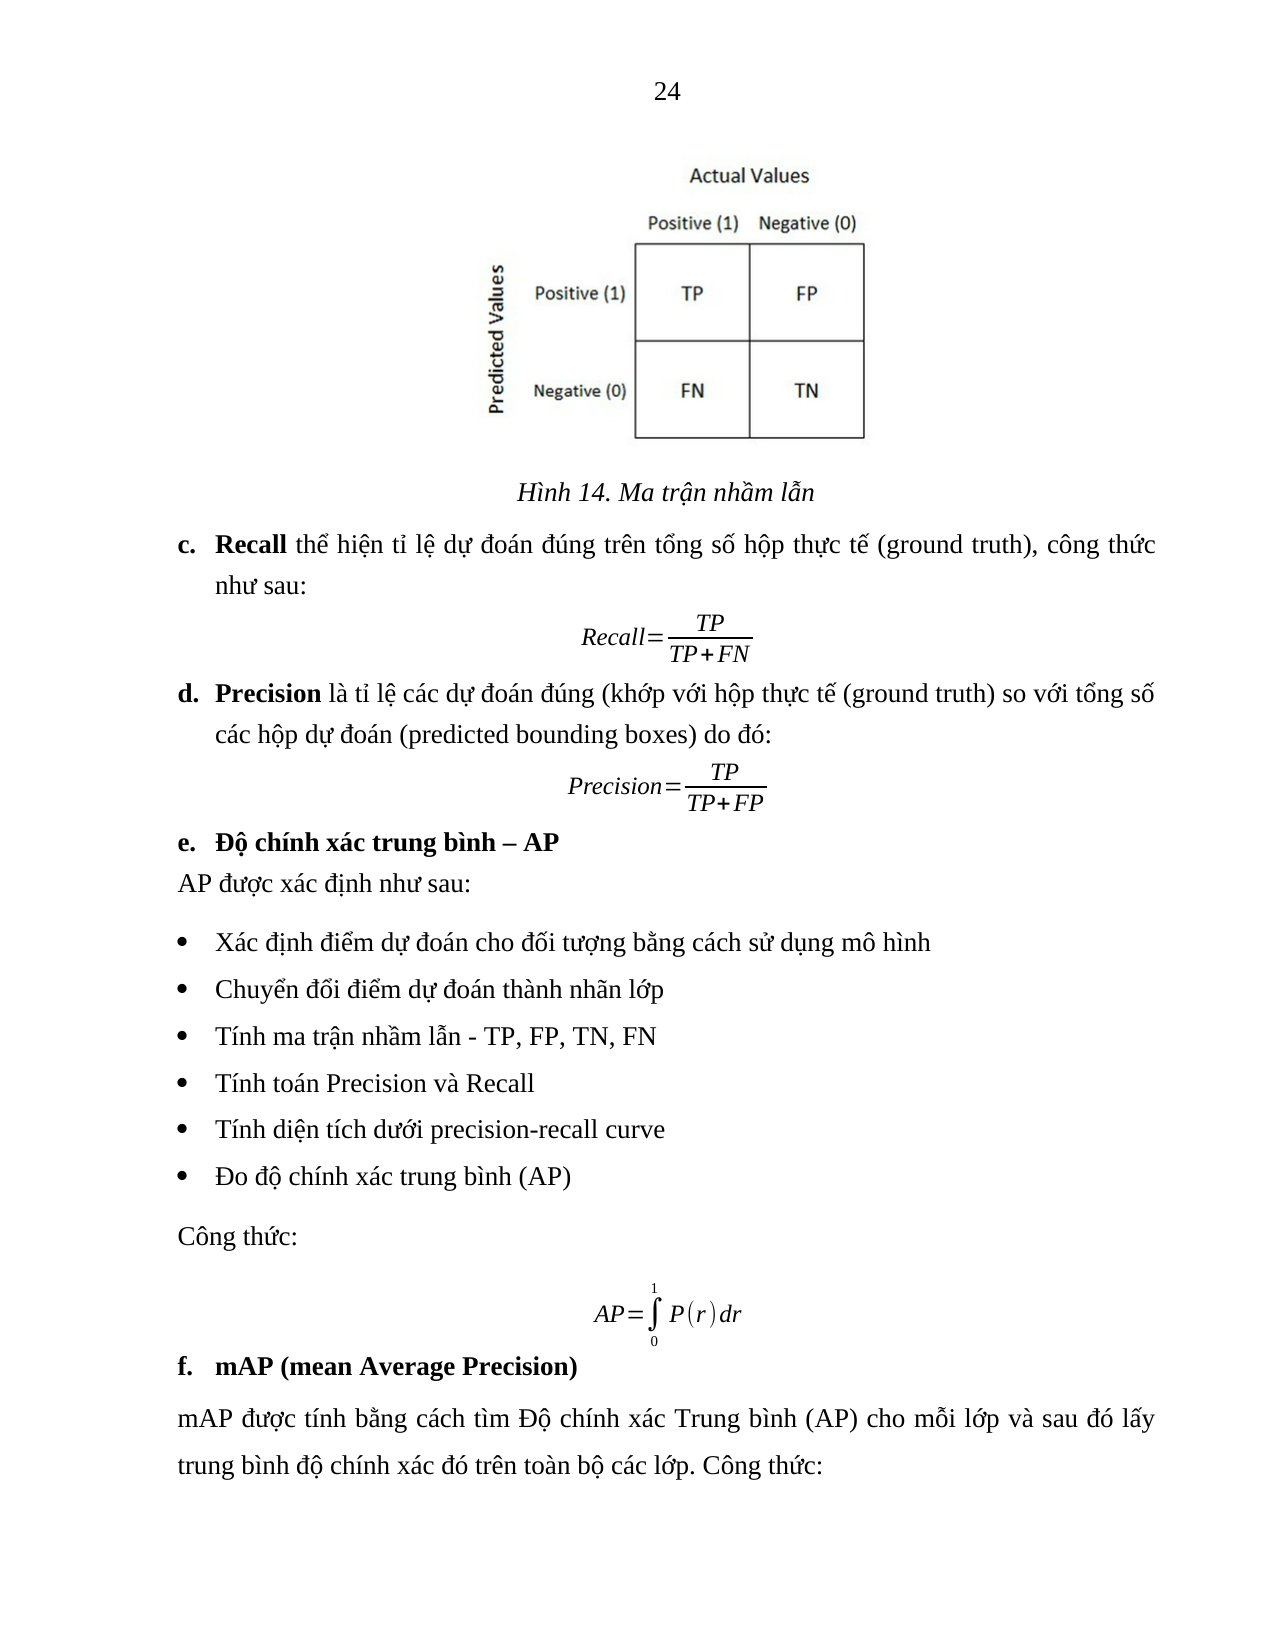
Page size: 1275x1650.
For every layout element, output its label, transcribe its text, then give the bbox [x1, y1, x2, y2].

list Đo độ chính xác trung bình (AP) [177, 1160, 1157, 1192]
list Recall thể hiện tỉ lệ dự đoán đúng trên tổng số hộp thực tế (ground truth), công thức như sau: [177, 528, 1157, 600]
list Chuyển đổi điểm dự đoán thành nhãn lớp [177, 973, 1157, 1004]
text Công thức: [177, 1220, 1157, 1251]
picture [460, 137, 874, 449]
list Xác định điểm dự đoán cho đối tượng bằng cách sử dụng mô hình [177, 926, 1157, 957]
list Precision là tỉ lệ các dự đoán đúng (khớp với hộp thực tế (ground truth) so với tổng số các hộp dự đoán (predicted bounding boxes) do đó: [177, 677, 1157, 749]
list Tính toán Precision và Recall [177, 1067, 1157, 1098]
list Tính ma trận nhầm lẫn - TP, FP, TN, FN [177, 1020, 1157, 1051]
text AP được xác định như sau: [177, 867, 1157, 898]
text mAP được tính bằng cách tìm Độ chính xác Trung bình (AP) cho mỗi lớp và sau đó lấy trung bình độ chính xác đó trên toàn bộ các lớp. Công thức: [177, 1403, 1157, 1480]
list Độ chính xác trung bình – AP [177, 826, 1157, 858]
text Hình 14. Ma trận nhầm lẫn [177, 476, 1157, 507]
list mAP (mean Average Precision) [177, 1350, 1157, 1381]
list Tính diện tích dưới precision-recall curve [177, 1113, 1157, 1145]
